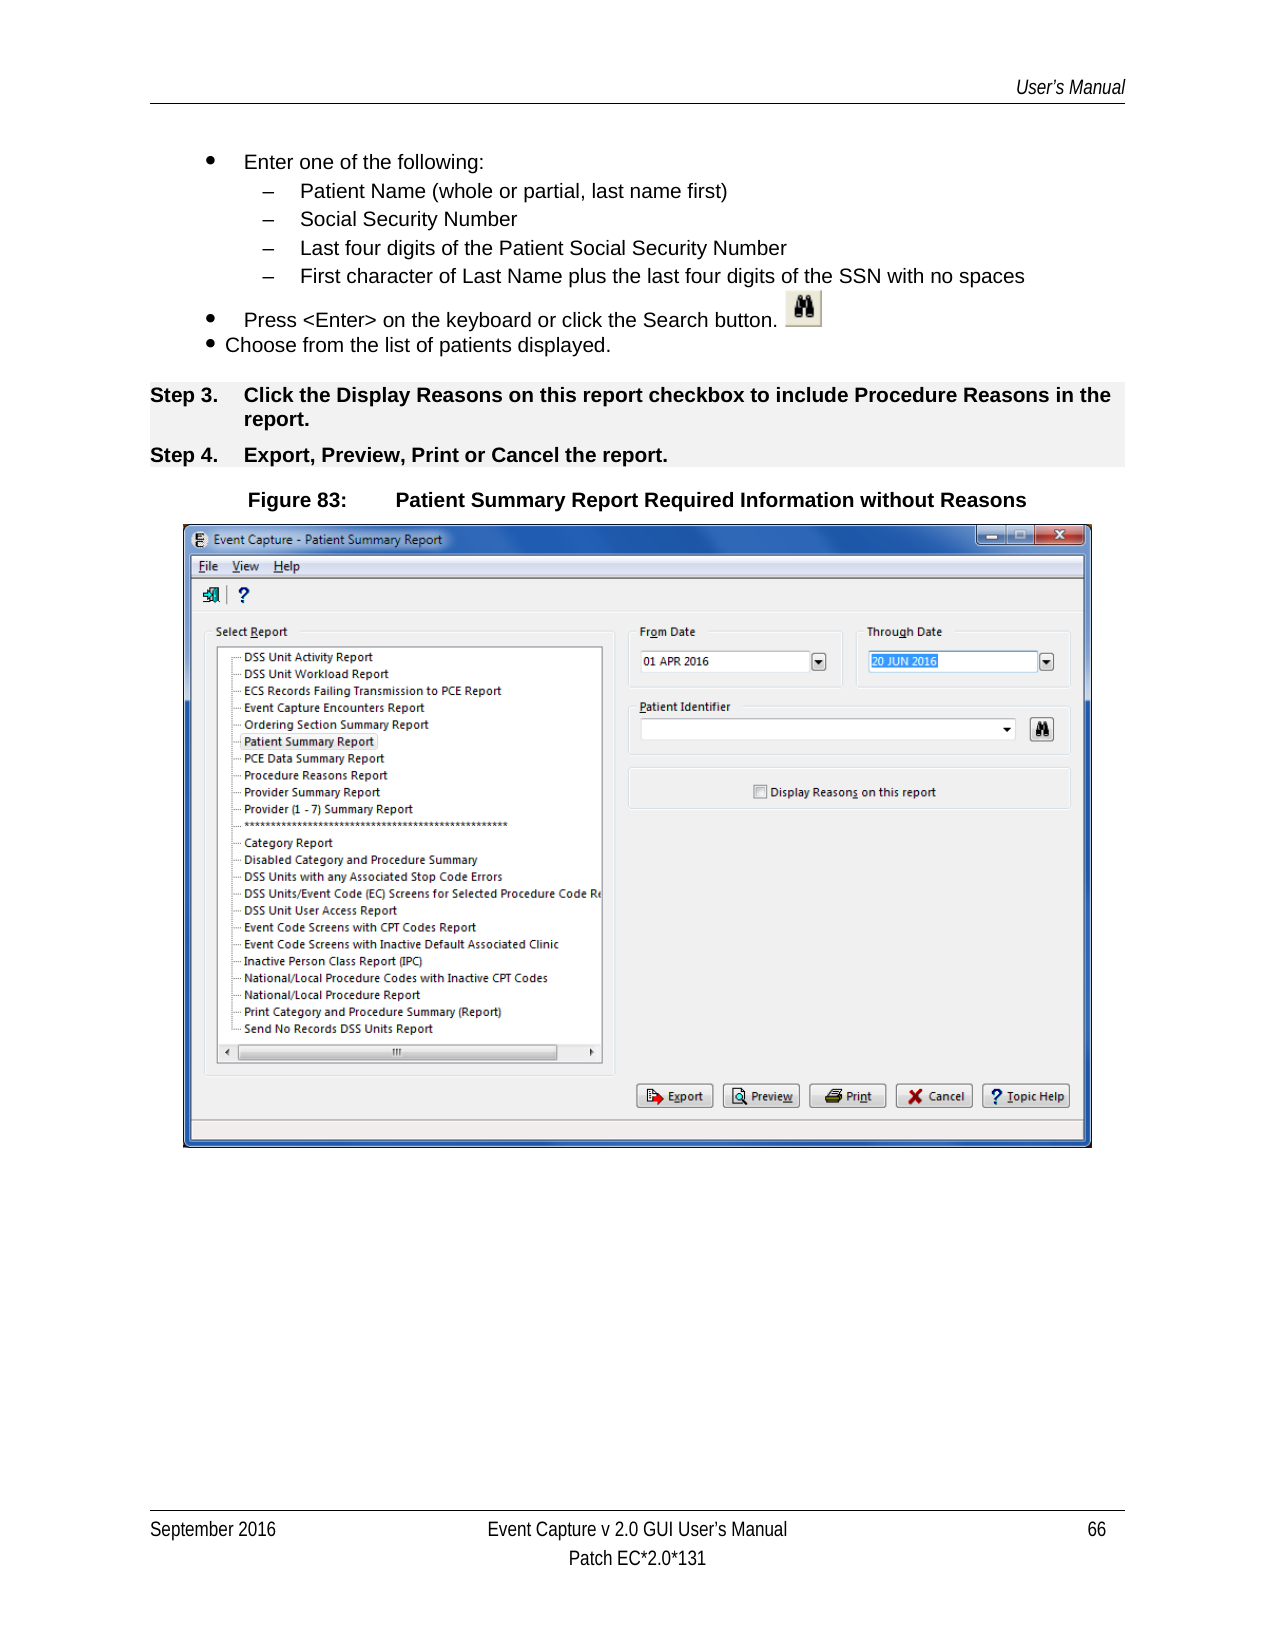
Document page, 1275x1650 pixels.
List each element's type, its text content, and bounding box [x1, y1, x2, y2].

text Last four digits of the Patient Social Security Number [262, 235, 1125, 259]
text Click the Display Reasons on this report checkbox to include Procedure Reasons in the report. [150, 382, 1125, 430]
picture [183, 524, 1092, 1148]
text Patient Summary Report Required Information without Reasons [150, 488, 1125, 512]
picture [784, 289, 822, 327]
text First character of Last Name plus the last four digits of the SSN with no spaces [262, 263, 1125, 287]
text Social Security Number [262, 207, 1125, 231]
list Choose from the list of patients displayed. [206, 332, 1125, 357]
text Patient Name (whole or partial, last name first) [262, 179, 1125, 203]
list Enter one of the following: [206, 150, 1125, 175]
list Press <Enter> on the keyboard or click the Search button. [206, 289, 1125, 332]
text Export, Preview, Print or Cancel the report. [150, 443, 1125, 467]
